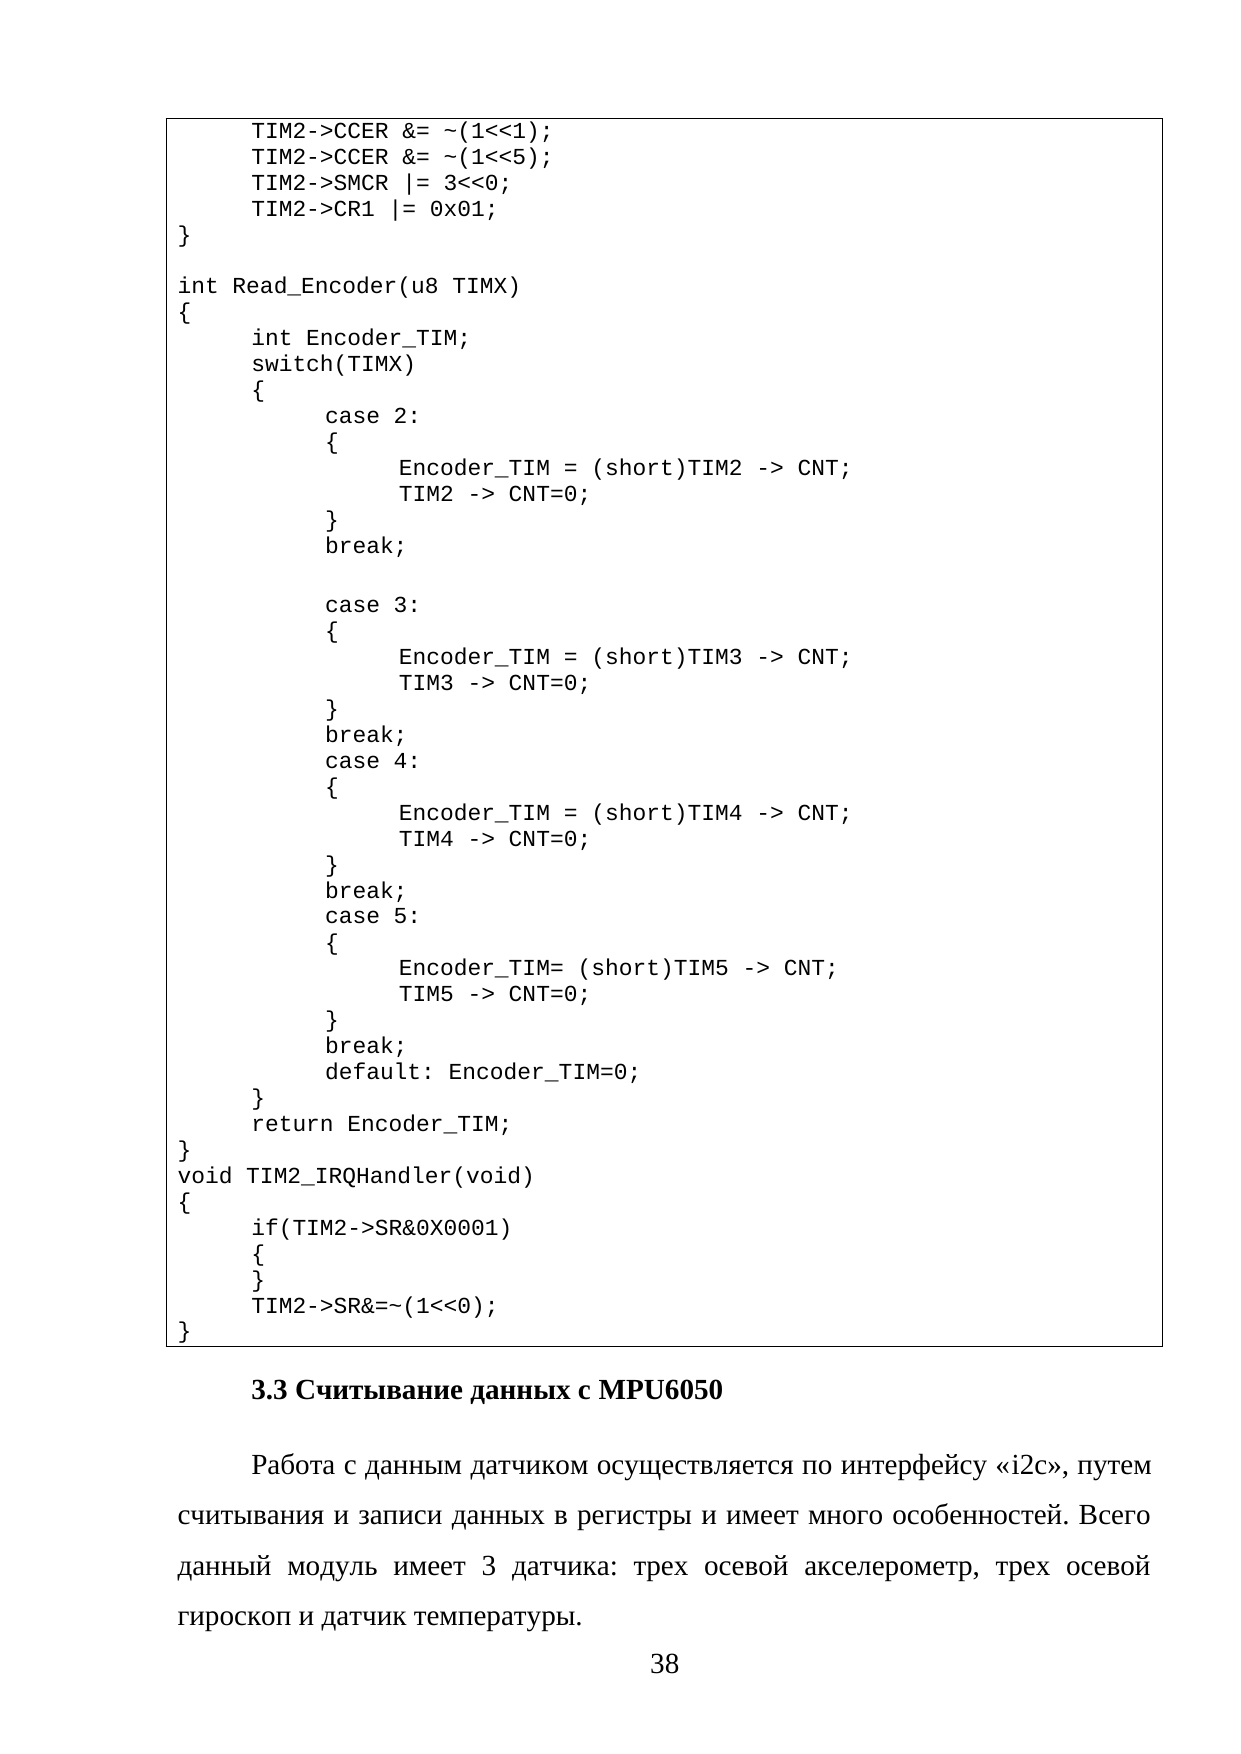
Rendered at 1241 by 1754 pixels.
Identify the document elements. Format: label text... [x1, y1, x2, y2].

subtitle 3.3 Считывание данных с MPU6050 [177, 1372, 1152, 1405]
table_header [167, 119, 1162, 1346]
text Работа с данным датчиком осуществляется по интерфейсу «i2c», путем считывания и записи данных в регистры и имеет много особенностей. Всего данный модуль имеет 3 датчика: трех осевой акселерометр, трех осевой гироскоп и датчик температуры. [177, 1447, 1152, 1632]
